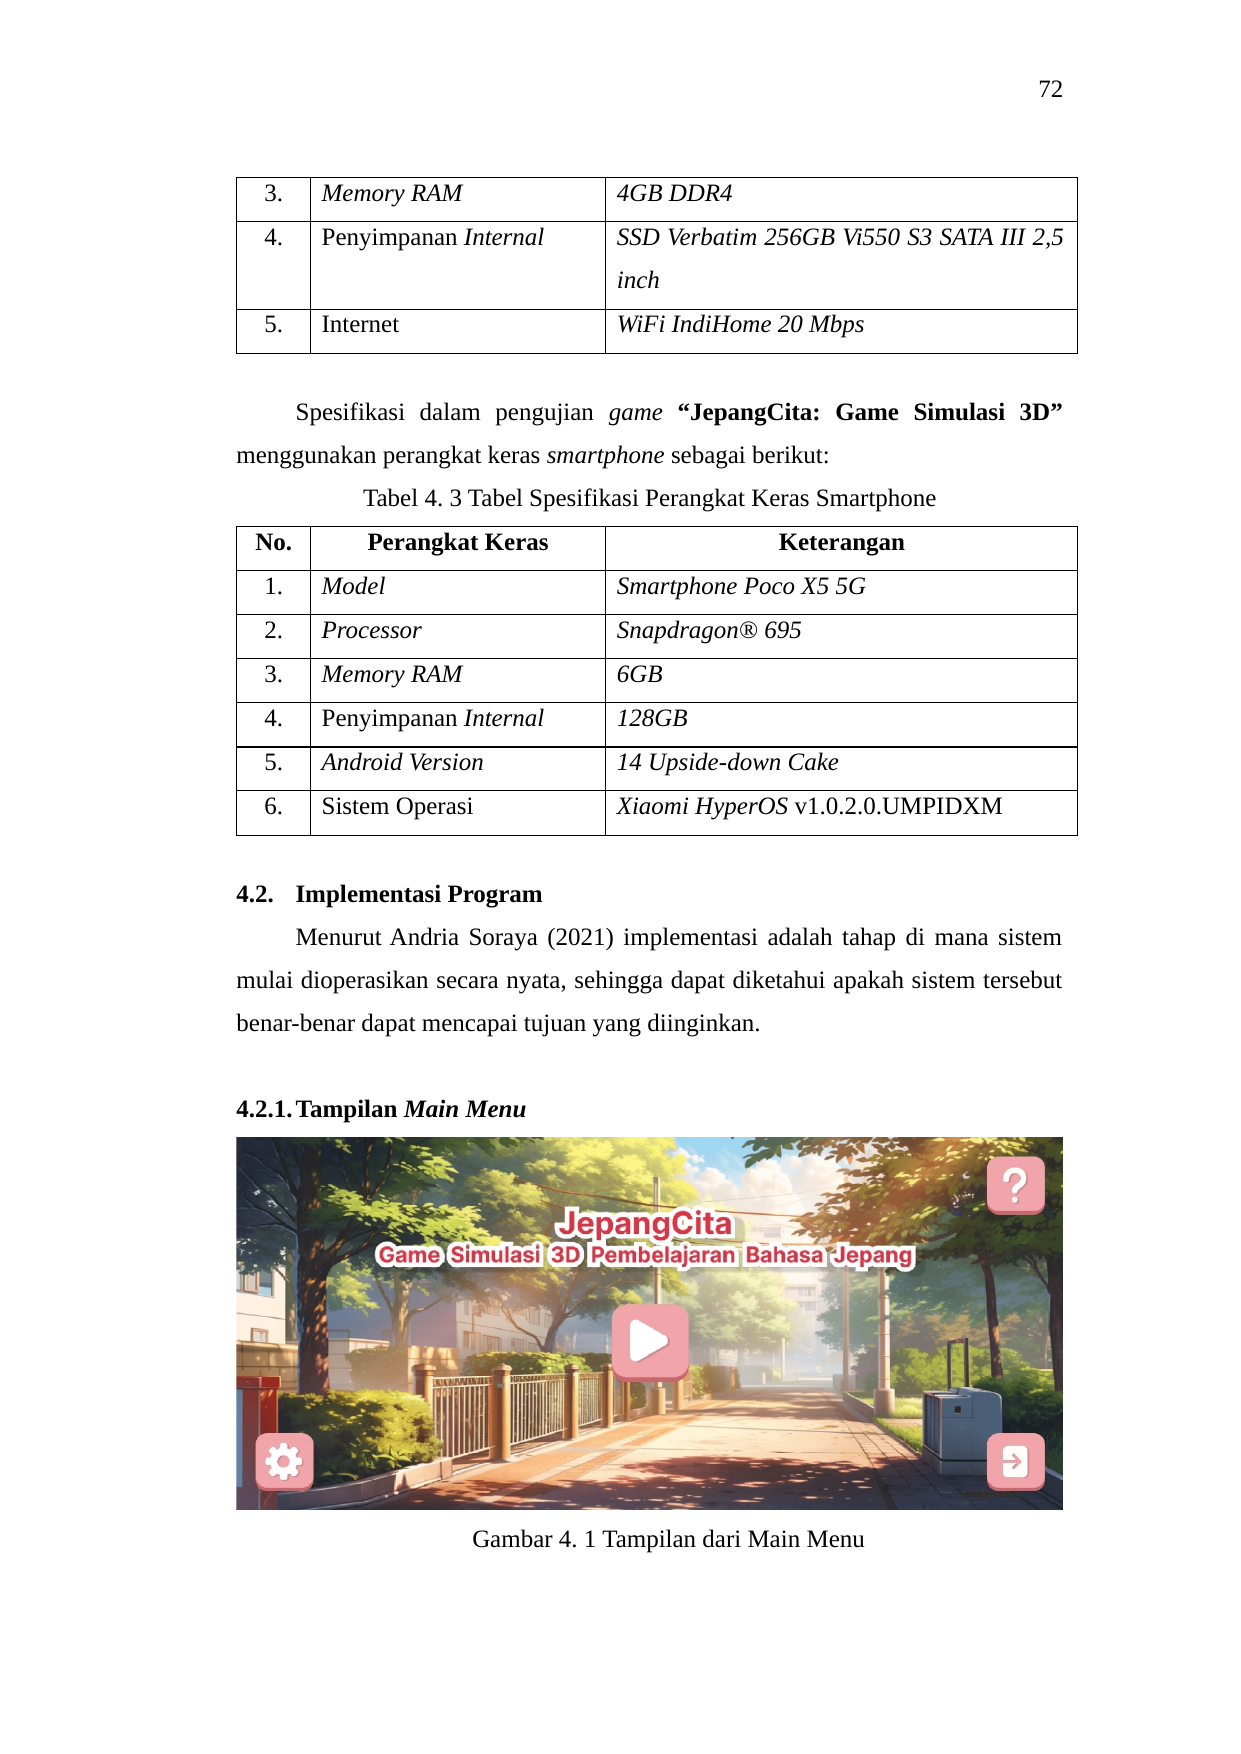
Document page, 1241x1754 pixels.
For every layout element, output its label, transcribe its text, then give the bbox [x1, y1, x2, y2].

text Menurut Andria Soraya (2021) implementasi adalah tahap di mana sistem mulai dioperasikan secara nyata, sehingga dapat diketahui apakah sistem tersebut benar-benar dapat mencapai tujuan yang diinginkan. [236, 922, 1063, 1037]
table_cell 3. [237, 659, 310, 702]
table_cell 6. [237, 791, 310, 834]
table_cell 6GB [606, 659, 1077, 702]
table_cell 2. [237, 615, 310, 658]
table_cell Penyimpanan Internal [311, 703, 605, 746]
table_cell Penyimpanan Internal [311, 222, 605, 308]
table_cell Android Version [311, 748, 605, 790]
table_cell Model [311, 571, 605, 614]
text Spesifikasi dalam pengujian game “JepangCita: Game Simulasi 3D” menggunakan perangkat keras smartphone sebagai berikut: [236, 397, 1063, 468]
table_cell 128GB [606, 703, 1077, 746]
table_cell 1. [237, 571, 310, 614]
table_cell Smartphone Poco X5 5G [606, 571, 1077, 614]
table_cell 5. [237, 748, 310, 790]
table_header No. [237, 527, 310, 570]
table_header Keterangan [606, 527, 1077, 570]
table_cell WiFi IndiHome 20 Mbps [606, 310, 1077, 352]
picture [236, 1137, 1063, 1510]
table_cell Sistem Operasi [311, 791, 605, 834]
text Tabel 4. 3 Tabel Spesifikasi Perangkat Keras Smartphone [236, 483, 1063, 512]
table_cell 4. [237, 222, 310, 308]
table_cell 14 Upside-down Cake [606, 748, 1077, 790]
subtitle Implementasi Program [236, 879, 1063, 907]
table_header Perangkat Keras [311, 527, 605, 570]
table_cell Xiaomi HyperOS v1.0.2.0.UMPIDXM [606, 791, 1077, 834]
table_cell 3. [237, 178, 310, 221]
table_cell 5. [237, 310, 310, 352]
table_cell SSD Verbatim 256GB Vi550 S3 SATA III 2,5 inch [606, 222, 1077, 308]
table_cell Internet [311, 310, 605, 352]
table_cell Memory RAM [311, 659, 605, 702]
table_cell Processor [311, 615, 605, 658]
table_cell Memory RAM [311, 178, 605, 221]
table_cell Snapdragon® 695 [606, 615, 1077, 658]
text Gambar 4. 1 Tampilan dari Main Menu [274, 1524, 1063, 1552]
subtitle Tampilan Main Menu [236, 1094, 1063, 1123]
table_cell 4. [237, 703, 310, 746]
table_cell 4GB DDR4 [606, 178, 1077, 221]
